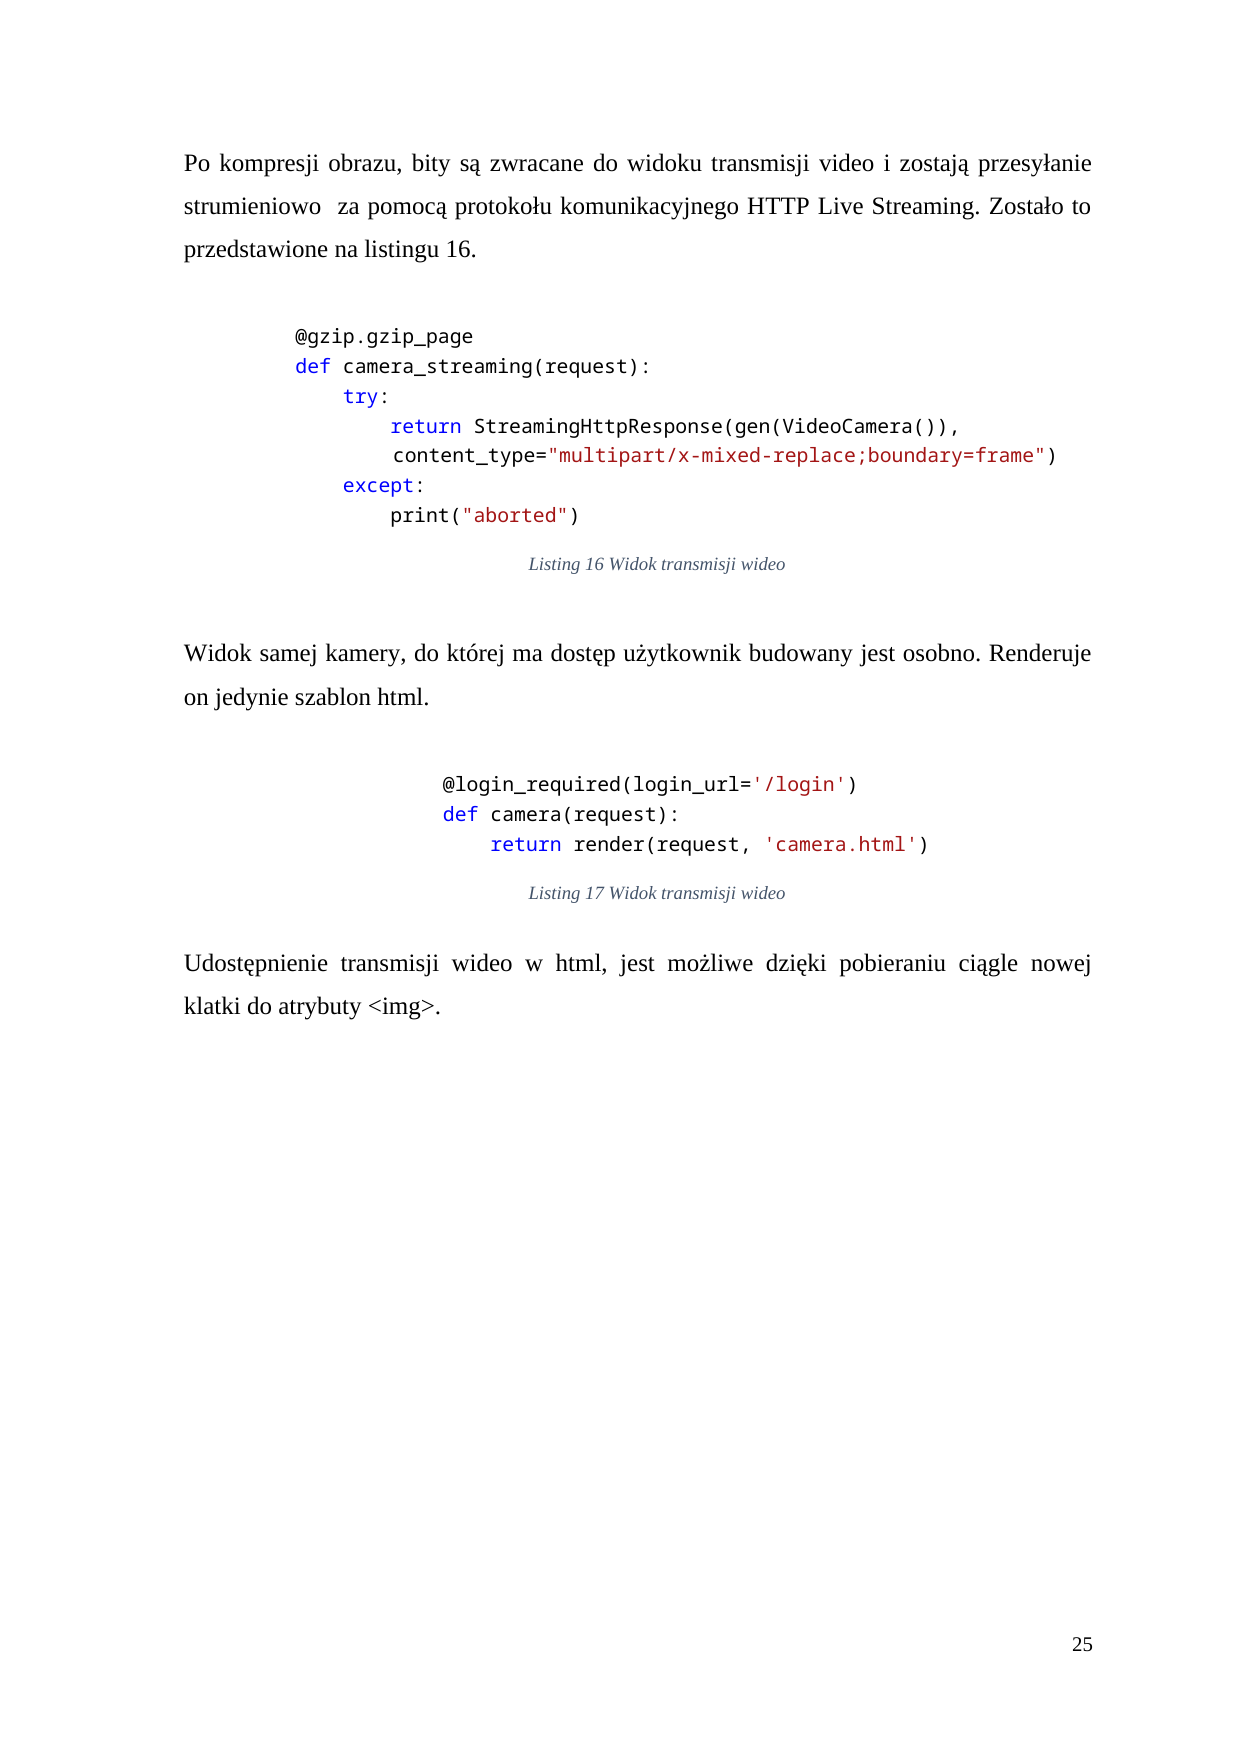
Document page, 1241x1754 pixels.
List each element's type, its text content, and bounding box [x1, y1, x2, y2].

text content_type="multipart/x-mixed-replace;boundary=frame") [369, 439, 1093, 468]
text except: [295, 468, 1093, 498]
text try: [295, 379, 1093, 409]
text Po kompresji obrazu, bity są zwracane do widoku transmisji video i zostają przesyłanie strumieniowo za pomocą protokołu komunikacyjnego HTTP Live Streaming. Zostało to przedstawione na listingu 16. [184, 148, 1093, 263]
text Udostępnienie transmisji wideo w html, jest możliwe dzięki pobieraniu ciągle nowej klatki do atrybuty <img>. [184, 948, 1093, 1020]
text return StreamingHttpResponse(gen(VideoCamera()), [295, 409, 1093, 439]
text @gzip.gzip_page [221, 320, 1093, 350]
text Widok samej kamery, do której ma dostęp użytkownik budowany jest osobno. Renderuje on jedynie szablon html. [184, 638, 1093, 710]
text return render(request, 'camera.html') [443, 827, 1093, 857]
text def camera(request): [443, 797, 1093, 827]
text def camera_streaming(request): [295, 350, 1093, 379]
text @login_required(login_url='/login') [443, 768, 1093, 797]
text print("aborted") [295, 498, 1093, 528]
text Listing 16 Widok transmisji wideo [148, 553, 1093, 574]
text Listing 17 Widok transmisji wideo [148, 882, 1093, 903]
